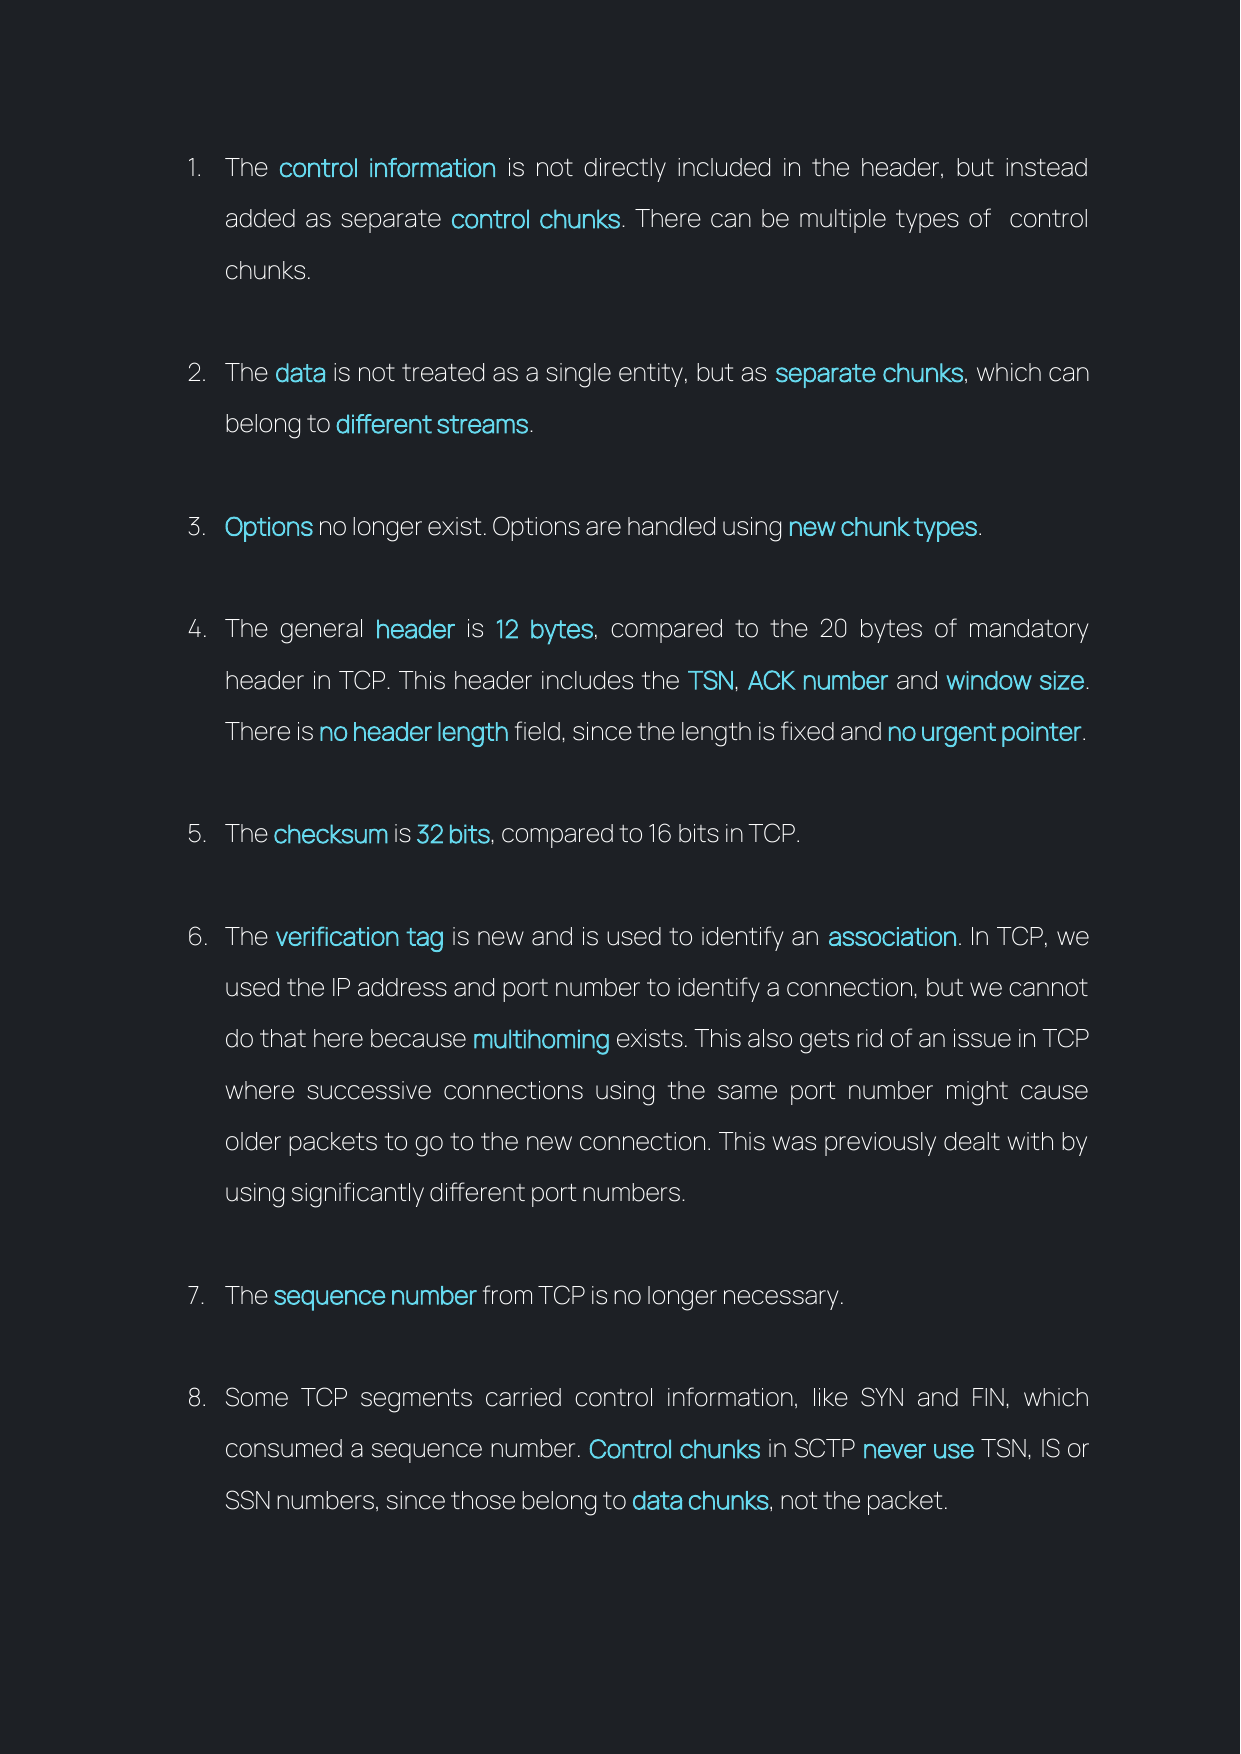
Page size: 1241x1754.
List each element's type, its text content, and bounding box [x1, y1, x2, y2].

list The verification tag is new and is used to identify an association. In TCP, we used the IP address and port number to identify a connection, but we cannot do that here because multihoming exists. This also gets rid of an issue in TCP where successive connections using the same port number might cause older packets to go to the new connection. This was previously dealt with by using significantly different port numbers. [187, 919, 1090, 1209]
list Options no longer exist. Options are handled using new chunk types. [187, 509, 1090, 543]
list Some TCP segments carried control information, like SYN and FIN, which consumed a sequence number. Control chunks in SCTP never use TSN, IS or SSN numbers, since those belong to data chunks, not the packet. [187, 1380, 1090, 1517]
list The checksum is 32 bits, compared to 16 bits in TCP. [187, 816, 1090, 850]
list The sequence number from TCP is no longer necessary. [187, 1277, 1090, 1312]
list The general header is 12 bytes, compared to the 20 bytes of mandatory header in TCP. This header includes the TSN, ACK number and window size. There is no header length field, since the length is fixed and no urgent pointer. [187, 611, 1090, 748]
list The data is not treated as a single entity, but as separate chunks, which can belong to different streams. [187, 355, 1090, 440]
list The control information is not directly included in the header, but instead added as separate control chunks. There can be multiple types of control chunks. [187, 150, 1090, 287]
